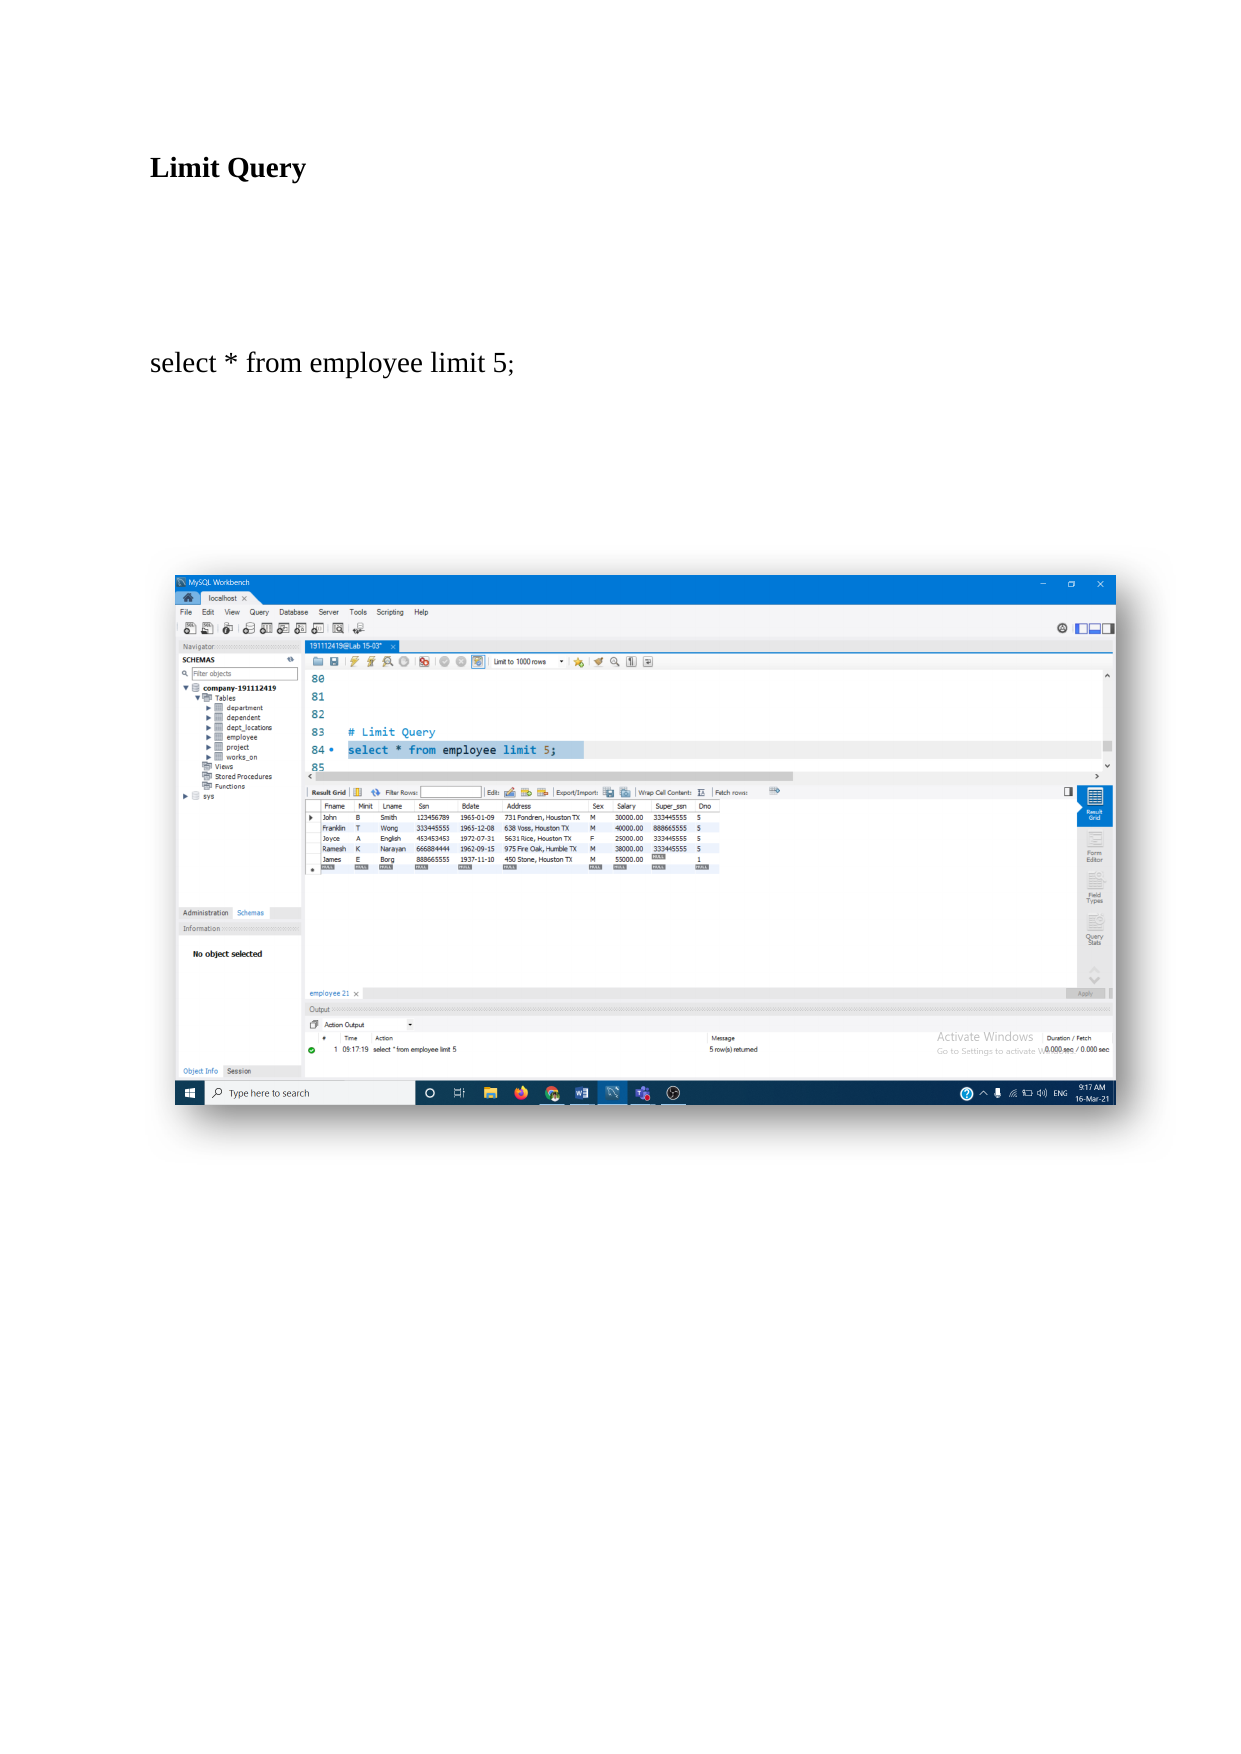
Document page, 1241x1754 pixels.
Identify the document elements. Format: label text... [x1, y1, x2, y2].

text select * from employee limit 5; [150, 345, 1090, 378]
subtitle Limit Query [150, 150, 1090, 183]
picture [175, 575, 1116, 1105]
